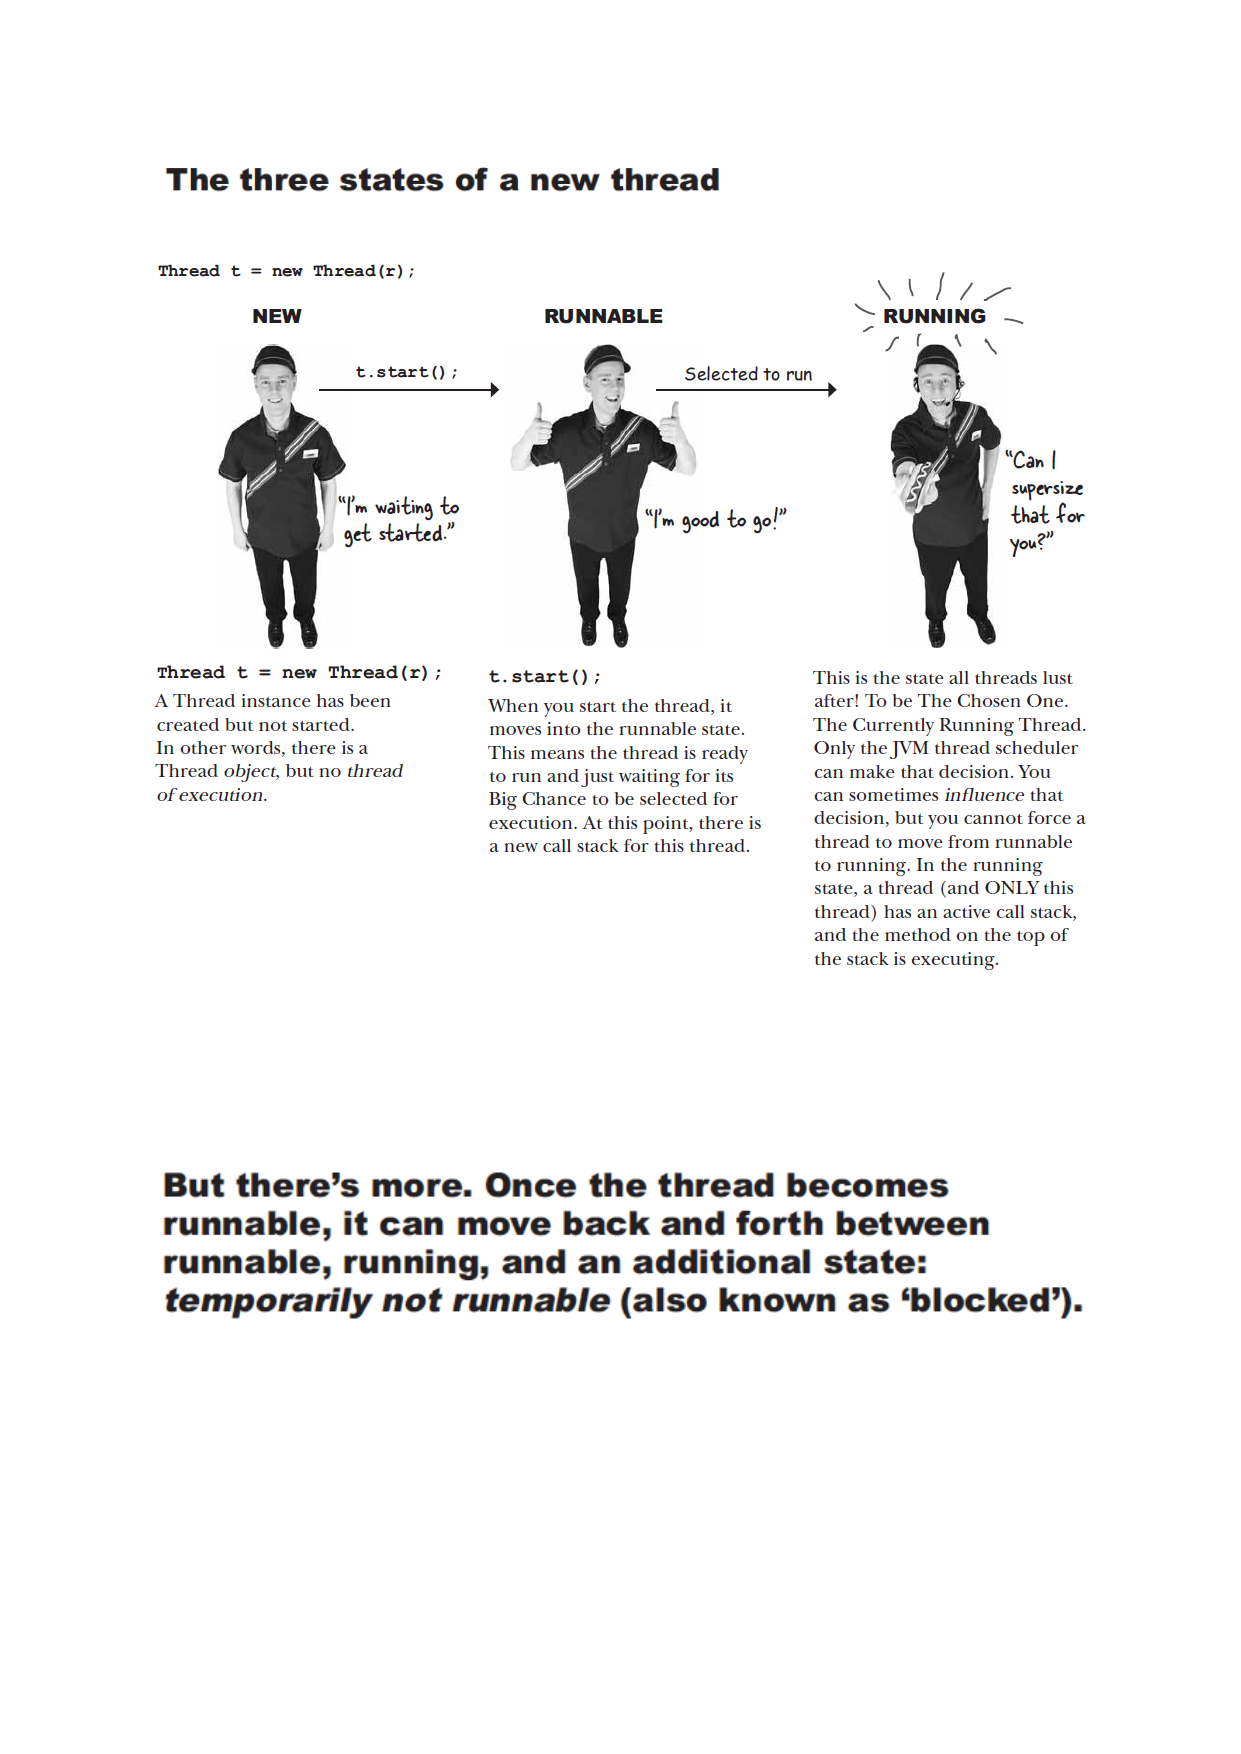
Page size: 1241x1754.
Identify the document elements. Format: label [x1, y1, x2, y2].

picture [150, 658, 1091, 977]
picture [150, 1161, 1091, 1330]
picture [150, 150, 744, 253]
picture [150, 257, 1091, 655]
